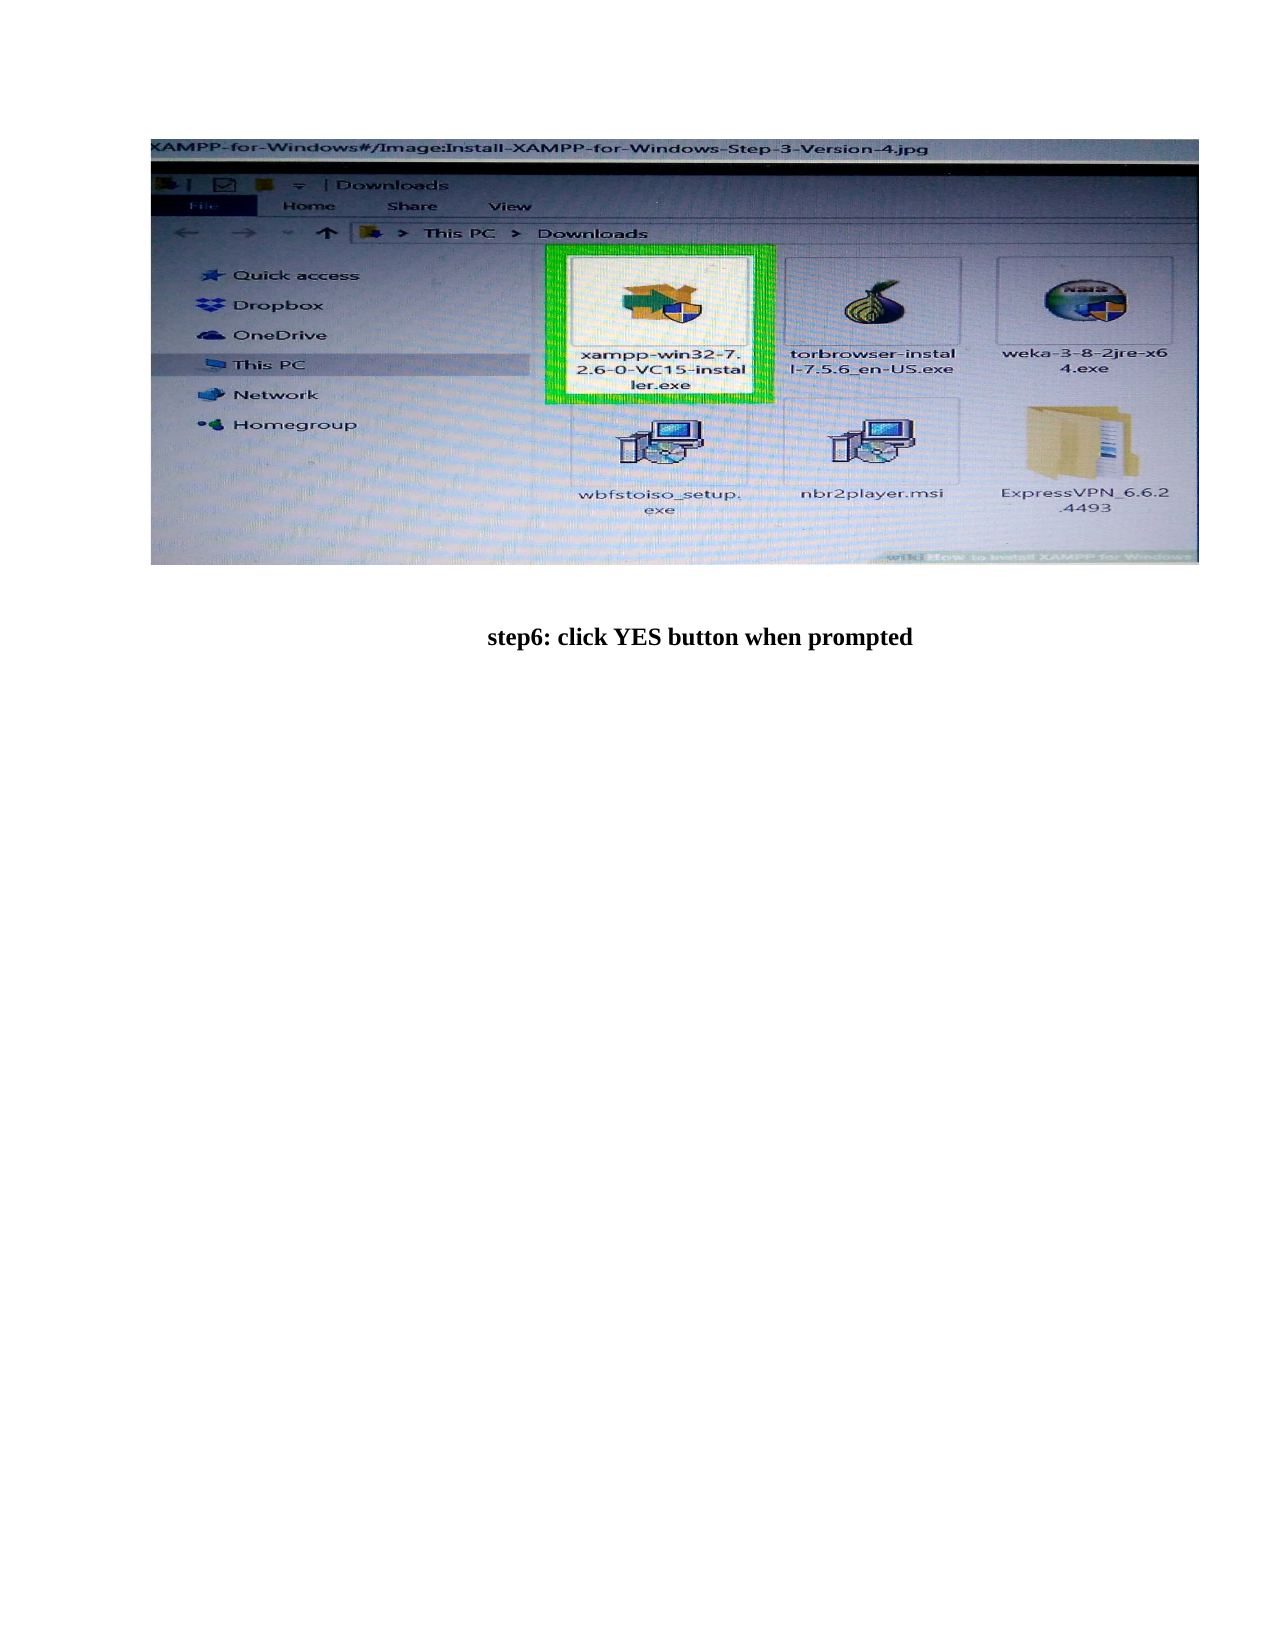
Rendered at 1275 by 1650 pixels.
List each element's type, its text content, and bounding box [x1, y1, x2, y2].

picture [150, 139, 1199, 565]
text step6: click YES button when prompted [375, 565, 1117, 651]
